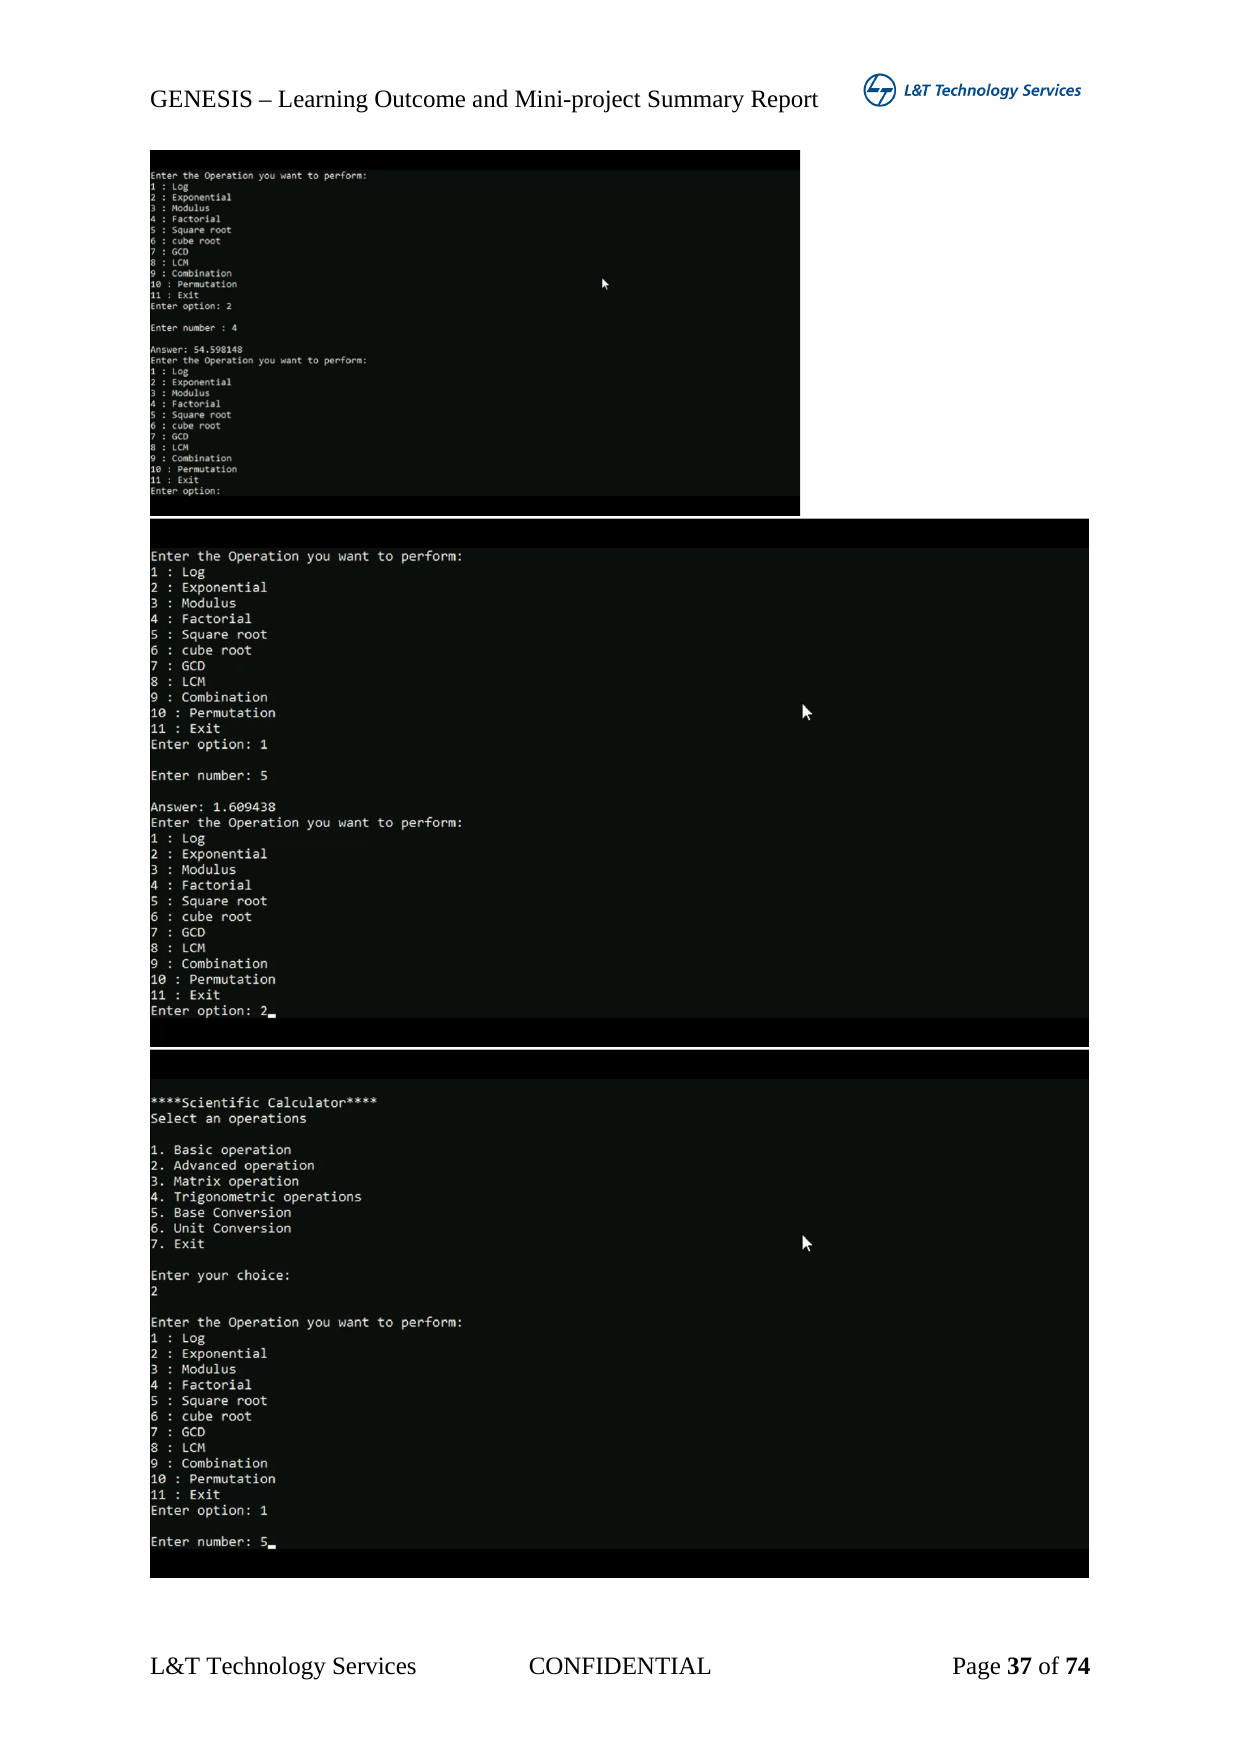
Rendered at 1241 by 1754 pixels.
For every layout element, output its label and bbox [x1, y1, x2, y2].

picture [862, 73, 1082, 107]
picture [150, 1049, 1089, 1578]
picture [150, 150, 800, 516]
picture [150, 518, 1089, 1047]
